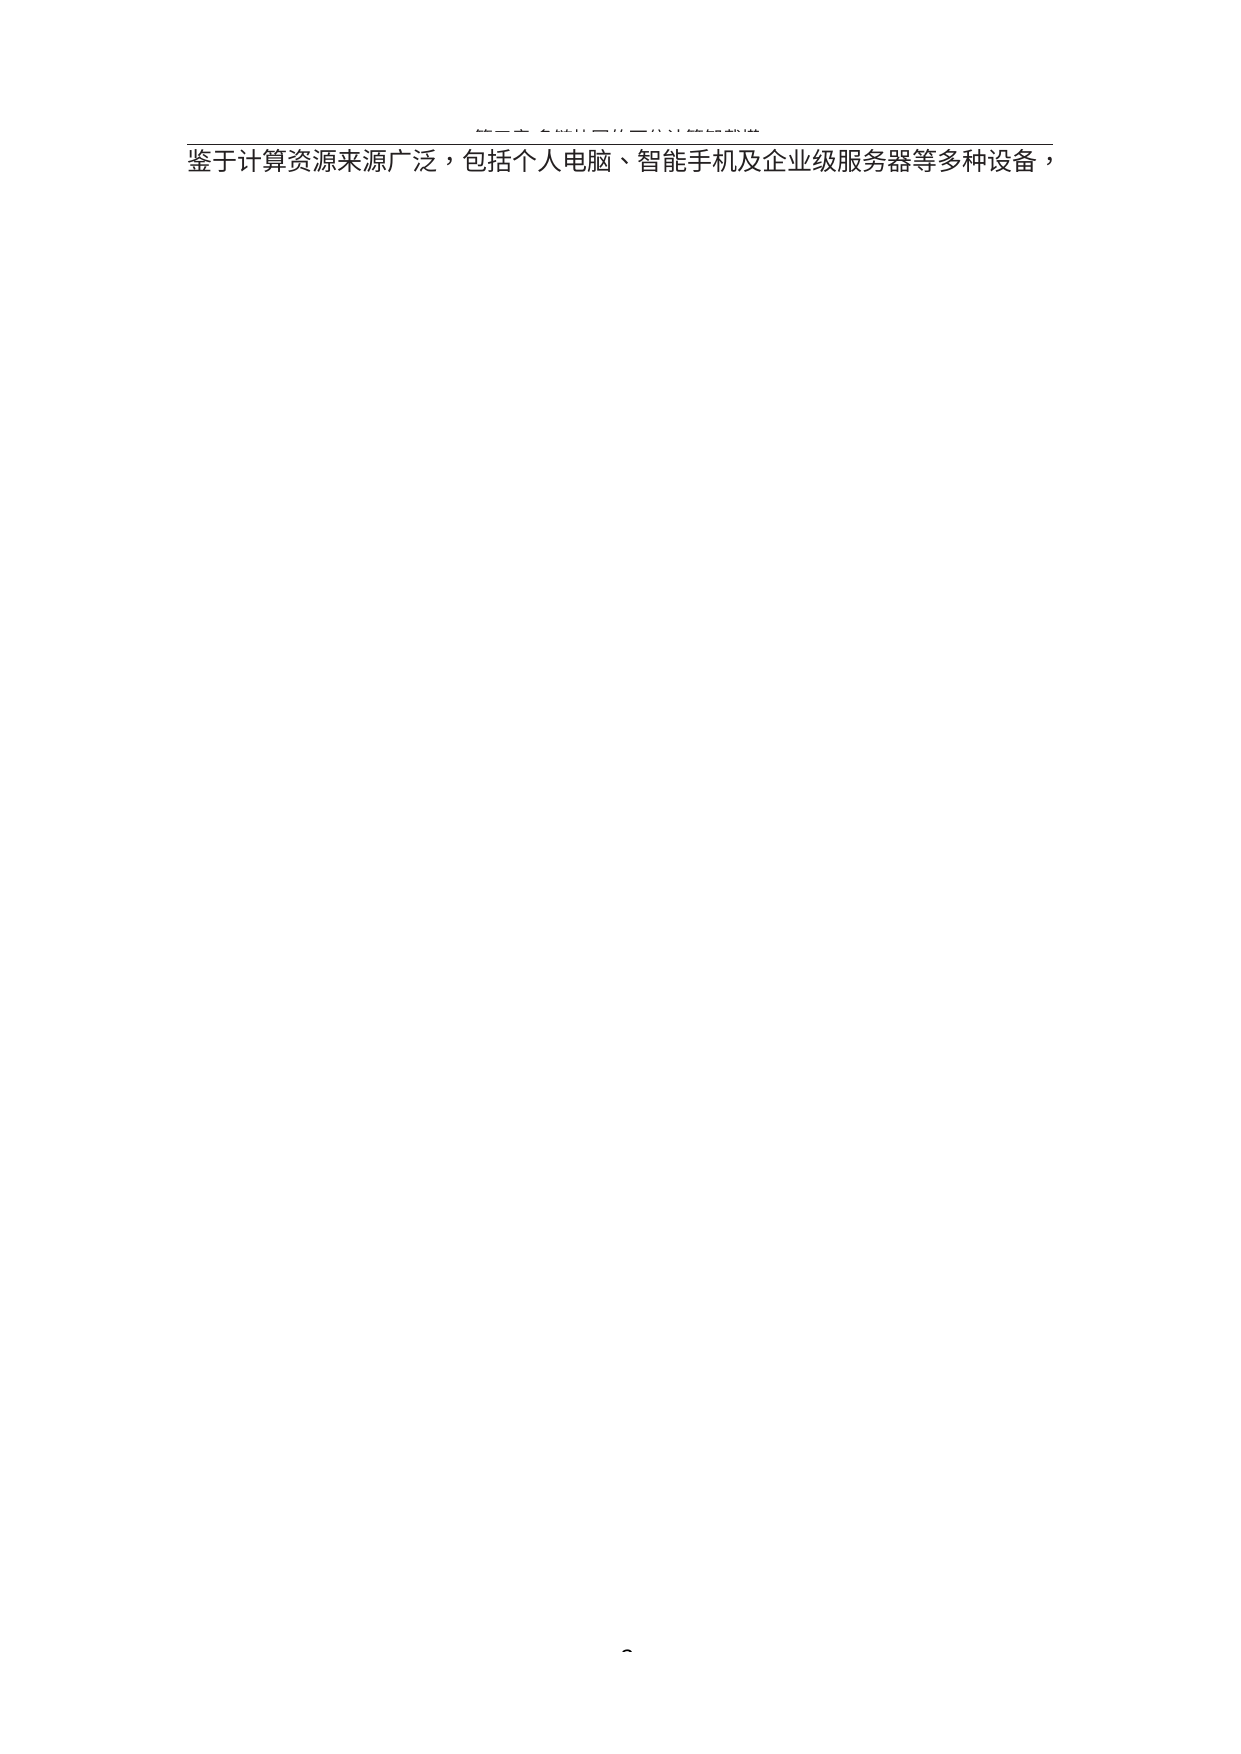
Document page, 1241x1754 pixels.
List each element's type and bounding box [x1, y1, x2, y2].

text [187, 144, 1071, 178]
